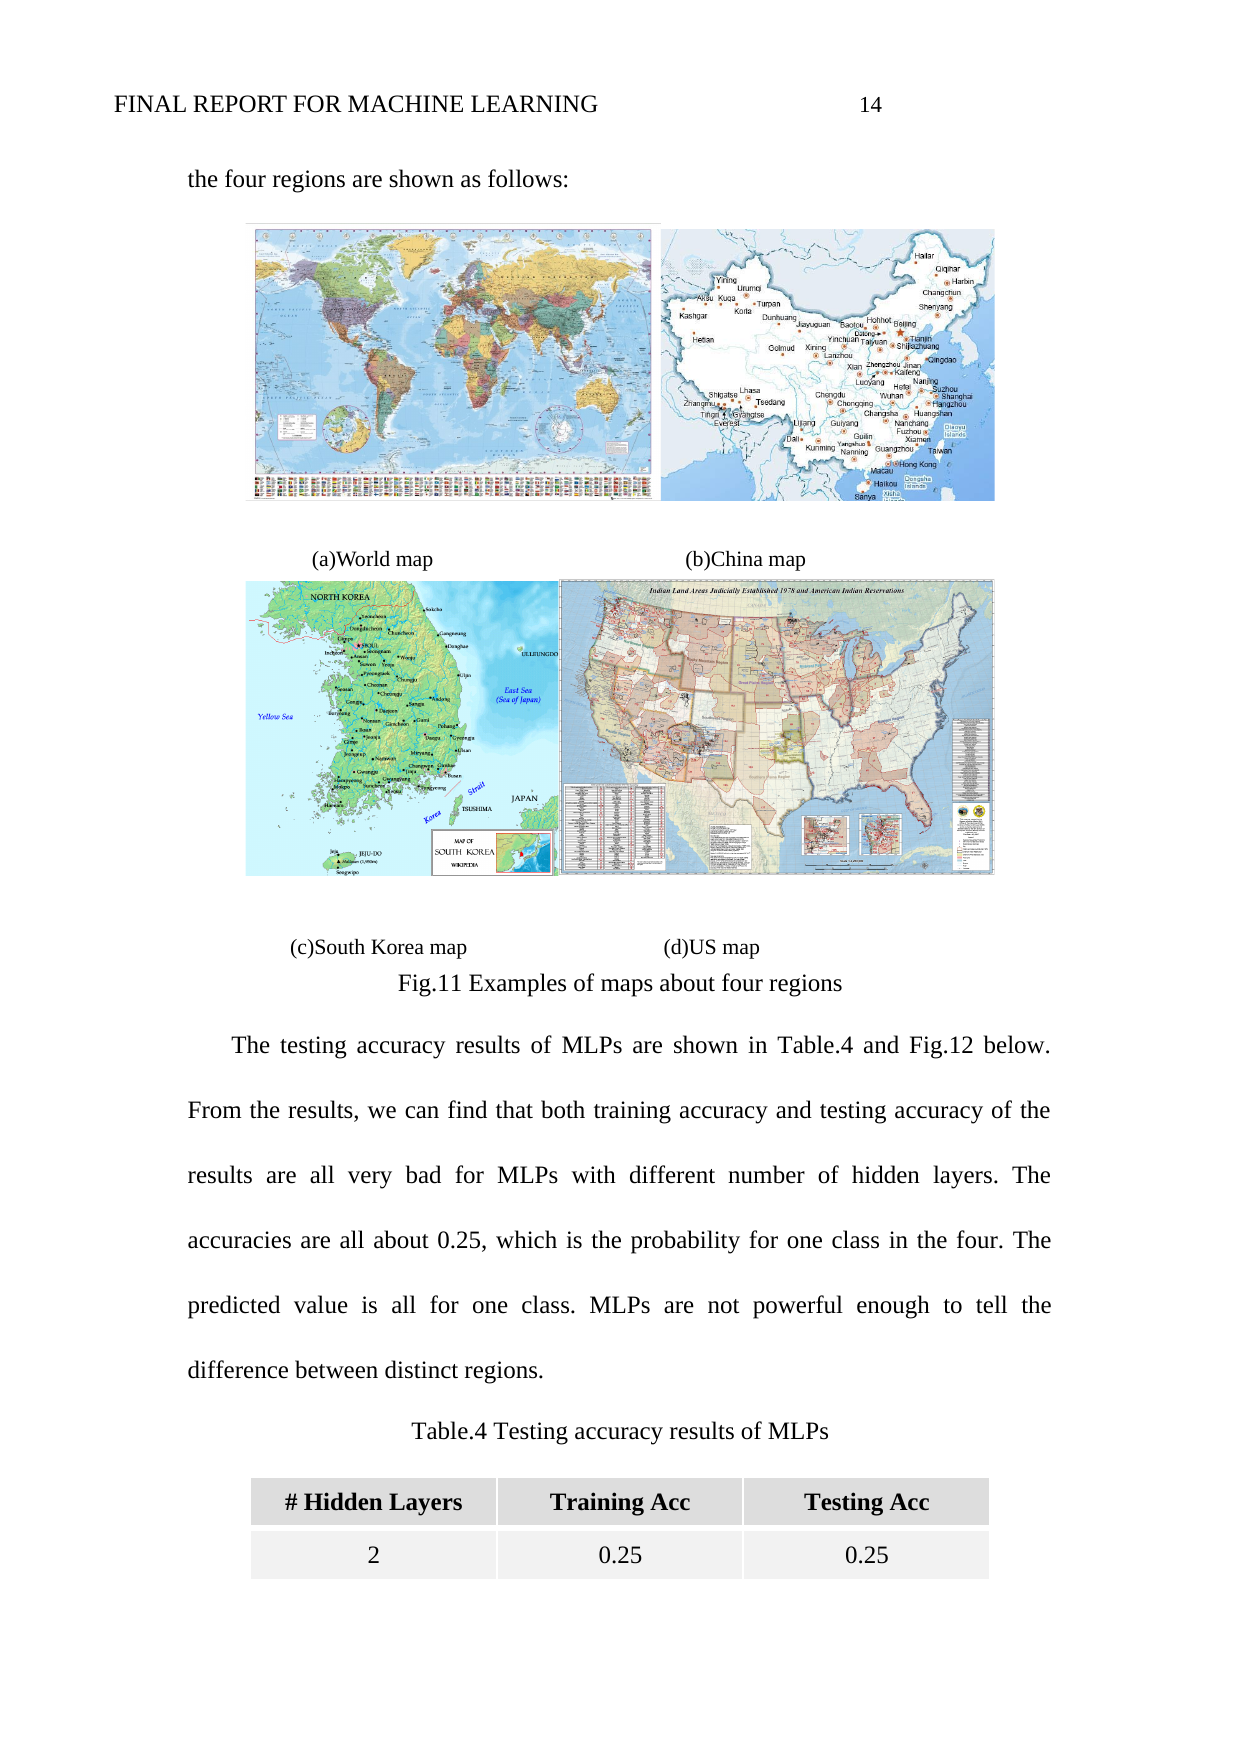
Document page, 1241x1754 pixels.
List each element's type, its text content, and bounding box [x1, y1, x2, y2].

table_header Training Acc [498, 1478, 742, 1525]
picture [245, 578, 995, 876]
text Fig.11 Examples of maps about four regions [187, 967, 1053, 999]
text The testing accuracy results of MLPs are shown in Table.4 and Fig.12 below. From the results, we can find that both training accuracy and testing accuracy of the results are all very bad for MLPs with different number of hidden layers. The accuracies are all about 0.25, which is the probability for one class in the four. The predicted value is all for one class. MLPs are not powerful enough to tell the difference between distinct regions. [187, 1028, 1053, 1385]
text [187, 162, 1053, 194]
text (c)South Korea map (d)US map [262, 930, 1053, 963]
table_header Testing Acc [744, 1478, 989, 1525]
table_header # Hidden Layers [251, 1478, 496, 1525]
table_cell 2 [251, 1531, 496, 1579]
picture [245, 223, 995, 501]
table_cell 0.25 [744, 1531, 989, 1579]
text (a)World map (b)China map [262, 542, 1053, 575]
text Table.4 Testing accuracy results of MLPs [187, 1414, 1053, 1447]
table_cell 0.25 [498, 1531, 742, 1579]
